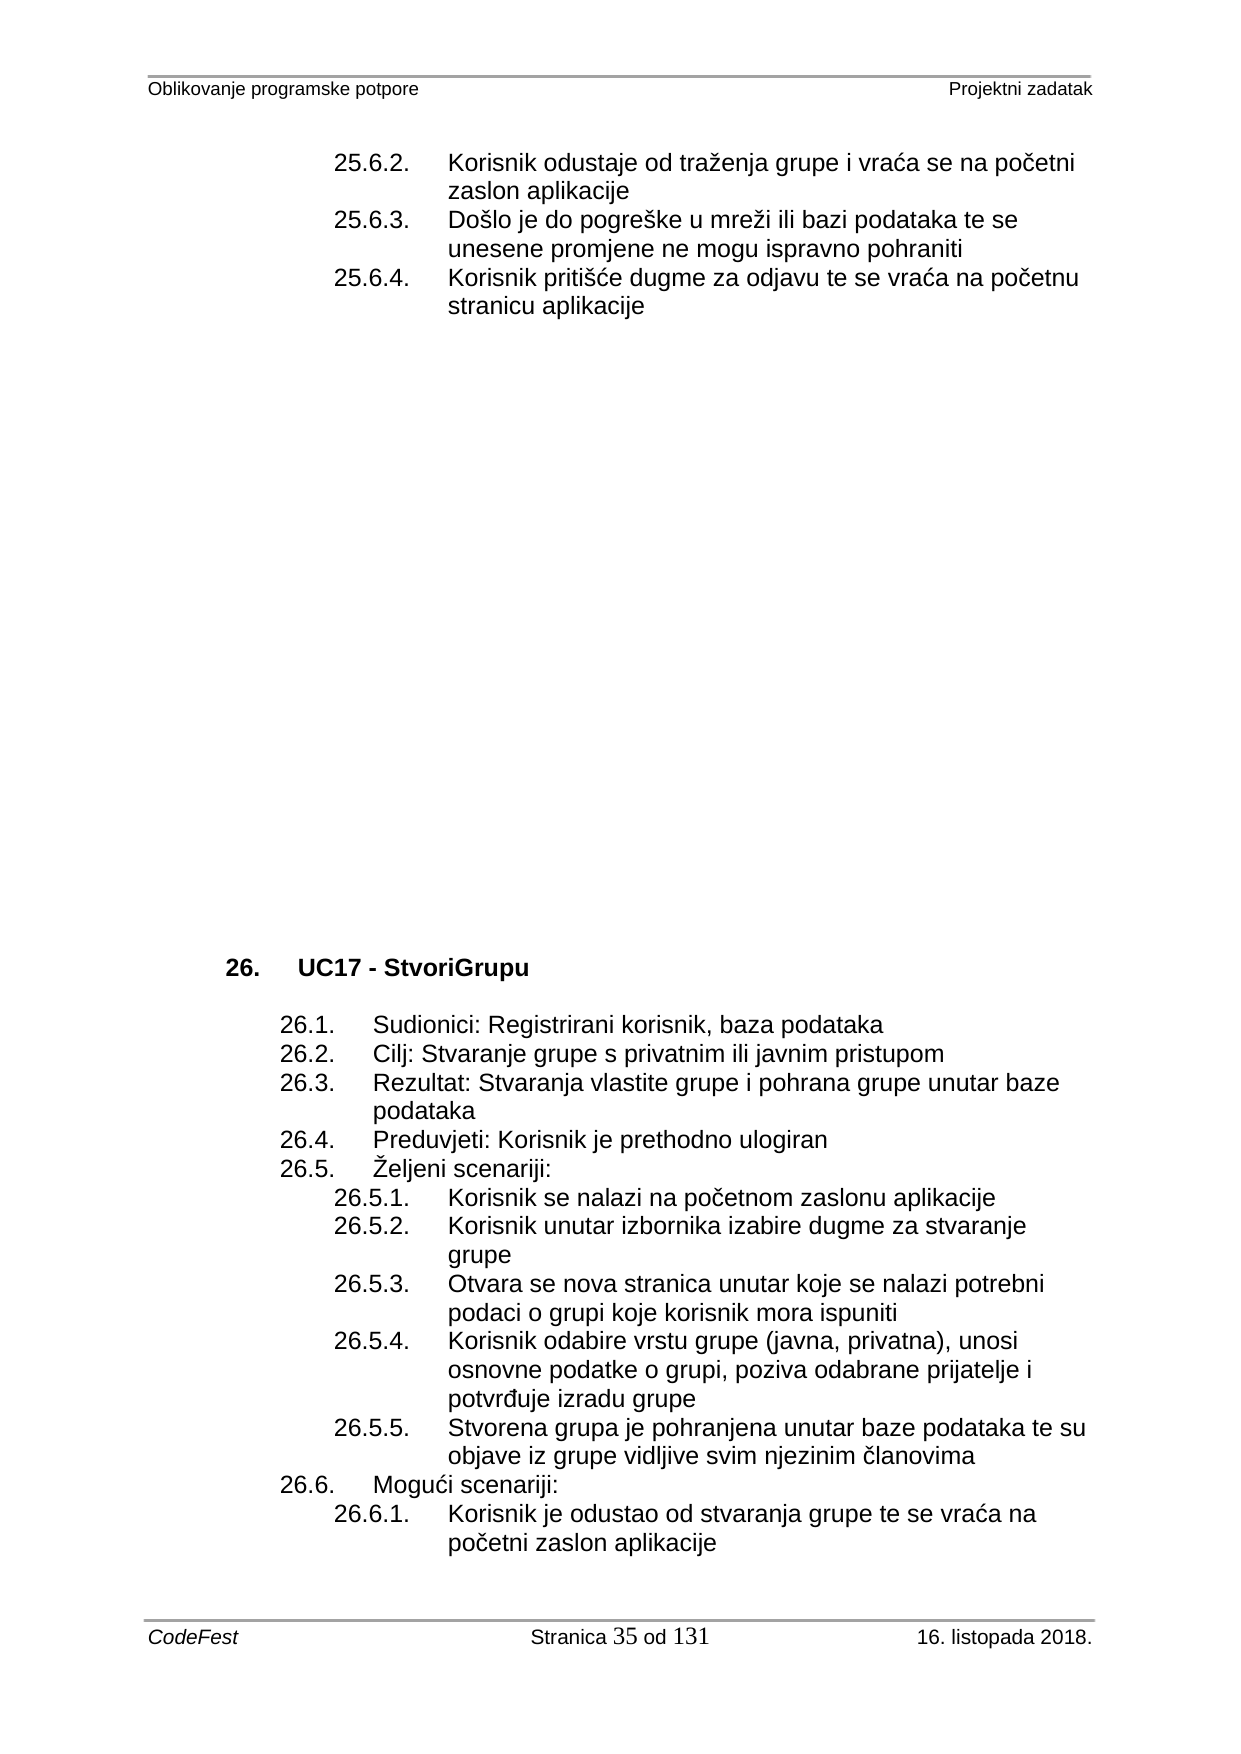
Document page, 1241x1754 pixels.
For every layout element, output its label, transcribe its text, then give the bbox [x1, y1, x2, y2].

list Korisnik unutar izbornika izabire dugme za stvaranje grupe [410, 1211, 1093, 1269]
list Korisnik odustaje od traženja grupe i vraća se na početni zaslon aplikacije [410, 148, 1093, 205]
list Željeni scenariji: [335, 1154, 1093, 1183]
list Rezultat: Stvaranja vlastite grupe i pohrana grupe unutar baze podataka [335, 1068, 1093, 1125]
list Stvorena grupa je pohranjena unutar baze podataka te su objave iz grupe vidljive svim njezinim članovima [410, 1413, 1093, 1470]
list Korisnik pritišće dugme za odjavu te se vraća na početnu stranicu aplikacije [410, 263, 1093, 320]
list UC17 - StvoriGrupu [260, 953, 1093, 981]
list Korisnik je odustao od stvaranja grupe te se vraća na početni zaslon aplikacije [410, 1499, 1093, 1556]
list Došlo je do pogreške u mreži ili bazi podataka te se unesene promjene ne mogu ispravno pohraniti [410, 205, 1093, 263]
list Korisnik odabire vrstu grupe (javna, privatna), unosi osnovne podatke o grupi, poziva odabrane prijatelje i potvrđuje izradu grupe [410, 1326, 1093, 1413]
list Preduvjeti: Korisnik je prethodno ulogiran [335, 1125, 1093, 1154]
list Cilj: Stvaranje grupe s privatnim ili javnim pristupom [335, 1039, 1093, 1068]
list Otvara se nova stranica unutar koje se nalazi potrebni podaci o grupi koje korisnik mora ispuniti [410, 1269, 1093, 1326]
list Sudionici: Registrirani korisnik, baza podataka [335, 1010, 1093, 1039]
list Mogući scenariji: [335, 1470, 1093, 1499]
list Korisnik se nalazi na početnom zaslonu aplikacije [410, 1183, 1093, 1211]
